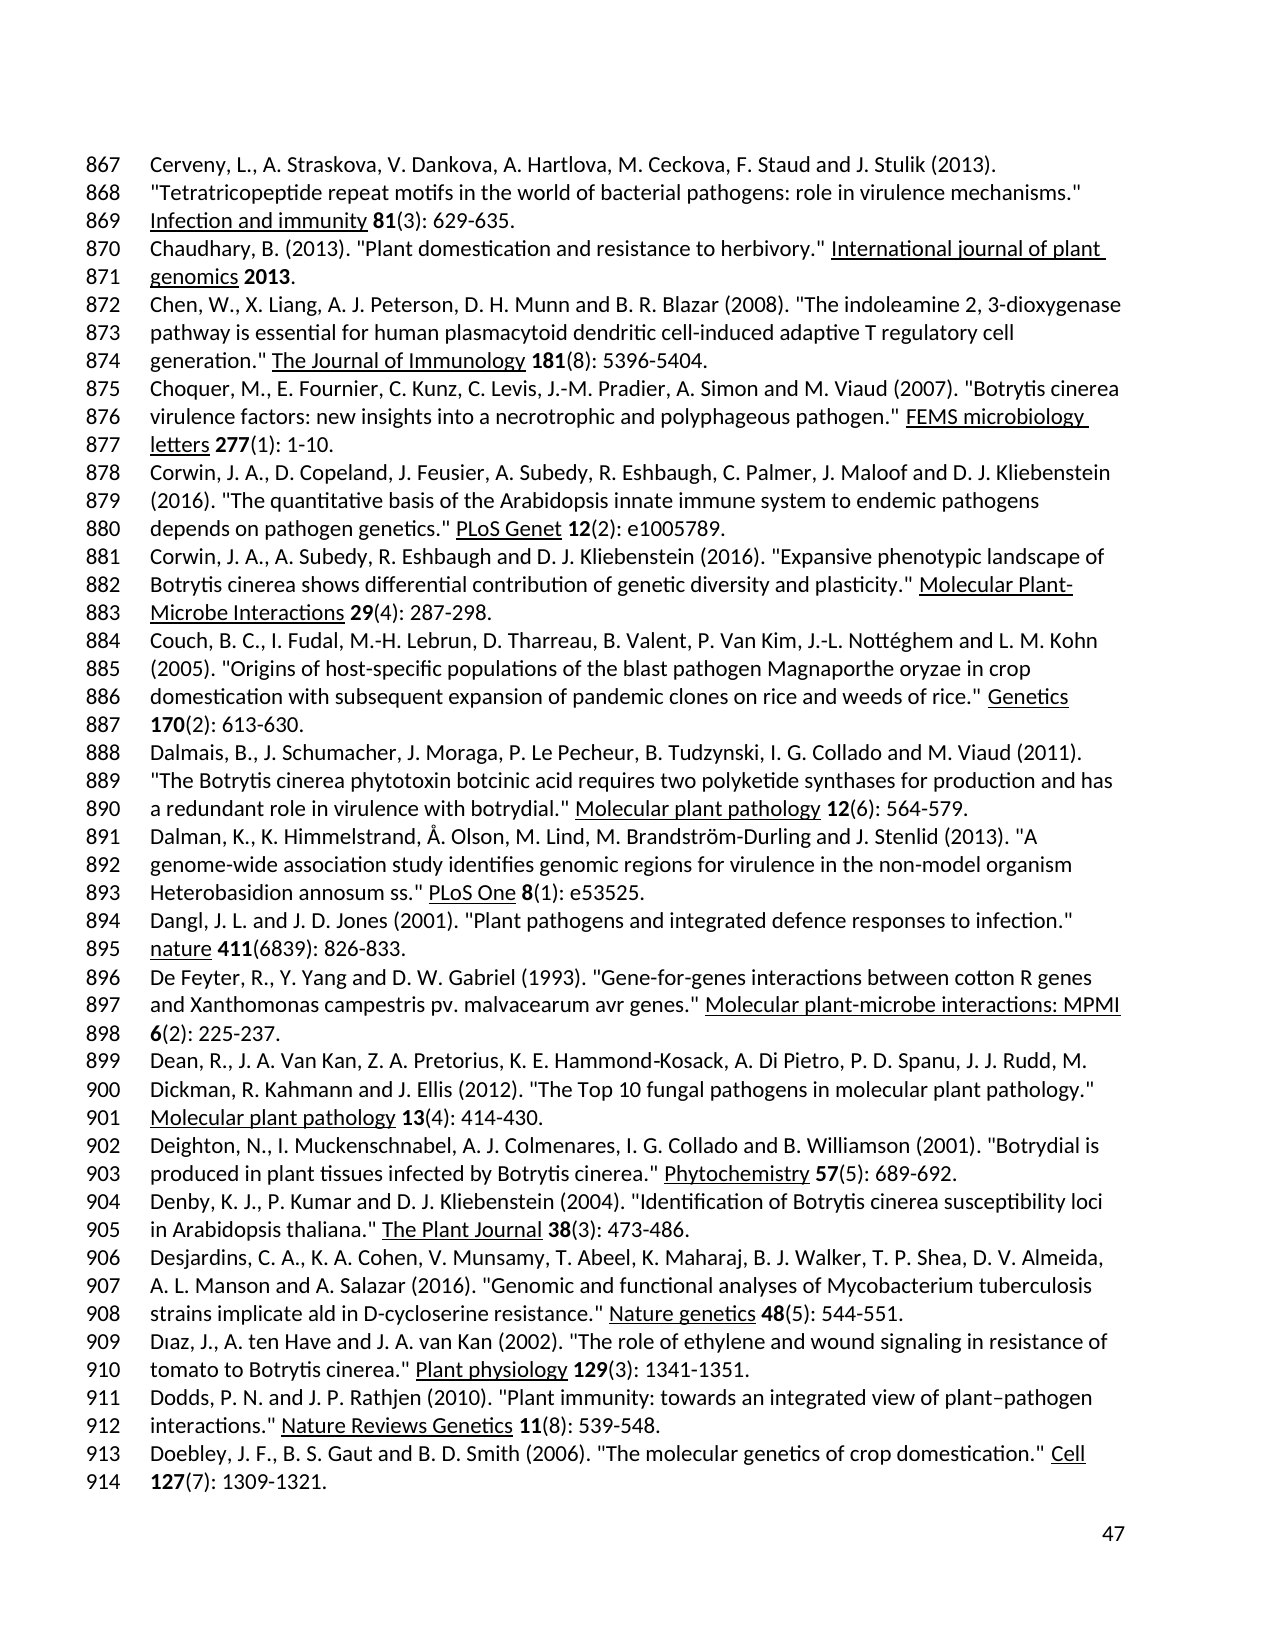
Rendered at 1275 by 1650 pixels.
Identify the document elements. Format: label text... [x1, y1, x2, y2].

text De Feyter, R., Y. Yang and D. W. Gabriel (1993). "Gene-for-genes interactions between cotton R genes and Xanthomonas campestris pv. malvacearum avr genes." Molecular plant-microbe interactions: MPMI 6(2): 225-237. [150, 963, 1125, 1047]
text Dangl, J. L. and J. D. Jones (2001). "Plant pathogens and integrated defence responses to infection." nature 411(6839): 826-833. [150, 907, 1125, 963]
text Corwin, J. A., A. Subedy, R. Eshbaugh and D. J. Kliebenstein (2016). "Expansive phenotypic landscape of Botrytis cinerea shows differential contribution of genetic diversity and plasticity." Molecular Plant-Microbe Interactions 29(4): 287-298. [150, 542, 1125, 626]
text Deighton, N., I. Muckenschnabel, A. J. Colmenares, I. G. Collado and B. Williamson (2001). "Botrydial is produced in plant tissues infected by Botrytis cinerea." Phytochemistry 57(5): 689-692. [150, 1131, 1125, 1187]
text Desjardins, C. A., K. A. Cohen, V. Munsamy, T. Abeel, K. Maharaj, B. J. Walker, T. P. Shea, D. V. Almeida, A. L. Manson and A. Salazar (2016). "Genomic and functional analyses of Mycobacterium tuberculosis strains implicate ald in D-cycloserine resistance." Nature genetics 48(5): 544-551. [150, 1243, 1125, 1327]
text Doebley, J. F., B. S. Gaut and B. D. Smith (2006). "The molecular genetics of crop domestication." Cell 127(7): 1309-1321. [150, 1439, 1125, 1495]
text Dalmais, B., J. Schumacher, J. Moraga, P. Le Pecheur, B. Tudzynski, I. G. Collado and M. Viaud (2011). "The Botrytis cinerea phytotoxin botcinic acid requires two polyketide synthases for production and has a redundant role in virulence with botrydial." Molecular plant pathology 12(6): 564-579. [150, 738, 1125, 822]
text Choquer, M., E. Fournier, C. Kunz, C. Levis, J.-M. Pradier, A. Simon and M. Viaud (2007). "Botrytis cinerea virulence factors: new insights into a necrotrophic and polyphageous pathogen." FEMS microbiology letters 277(1): 1-10. [150, 374, 1125, 458]
text Corwin, J. A., D. Copeland, J. Feusier, A. Subedy, R. Eshbaugh, C. Palmer, J. Maloof and D. J. Kliebenstein (2016). "The quantitative basis of the Arabidopsis innate immune system to endemic pathogens depends on pathogen genetics." PLoS Genet 12(2): e1005789. [150, 458, 1125, 542]
text Chen, W., X. Liang, A. J. Peterson, D. H. Munn and B. R. Blazar (2008). "The indoleamine 2, 3-dioxygenase pathway is essential for human plasmacytoid dendritic cell-induced adaptive T regulatory cell generation." The Journal of Immunology 181(8): 5396-5404. [150, 290, 1125, 374]
text Dean, R., J. A. Van Kan, Z. A. Pretorius, K. E. Hammond‐Kosack, A. Di Pietro, P. D. Spanu, J. J. Rudd, M. Dickman, R. Kahmann and J. Ellis (2012). "The Top 10 fungal pathogens in molecular plant pathology." Molecular plant pathology 13(4): 414-430. [150, 1047, 1125, 1131]
text Couch, B. C., I. Fudal, M.-H. Lebrun, D. Tharreau, B. Valent, P. Van Kim, J.-L. Nottéghem and L. M. Kohn (2005). "Origins of host-specific populations of the blast pathogen Magnaporthe oryzae in crop domestication with subsequent expansion of pandemic clones on rice and weeds of rice." Genetics 170(2): 613-630. [150, 626, 1125, 738]
text Dalman, K., K. Himmelstrand, Å. Olson, M. Lind, M. Brandström-Durling and J. Stenlid (2013). "A genome-wide association study identifies genomic regions for virulence in the non-model organism Heterobasidion annosum ss." PLoS One 8(1): e53525. [150, 822, 1125, 907]
text Denby, K. J., P. Kumar and D. J. Kliebenstein (2004). "Identification of Botrytis cinerea susceptibility loci in Arabidopsis thaliana." The Plant Journal 38(3): 473-486. [150, 1187, 1125, 1243]
text Dıaz, J., A. ten Have and J. A. van Kan (2002). "The role of ethylene and wound signaling in resistance of tomato to Botrytis cinerea." Plant physiology 129(3): 1341-1351. [150, 1327, 1125, 1383]
text Chaudhary, B. (2013). "Plant domestication and resistance to herbivory." International journal of plant genomics 2013. [150, 234, 1125, 290]
text Cerveny, L., A. Straskova, V. Dankova, A. Hartlova, M. Ceckova, F. Staud and J. Stulik (2013). "Tetratricopeptide repeat motifs in the world of bacterial pathogens: role in virulence mechanisms." Infection and immunity 81(3): 629-635. [150, 150, 1125, 234]
text Dodds, P. N. and J. P. Rathjen (2010). "Plant immunity: towards an integrated view of plant–pathogen interactions." Nature Reviews Genetics 11(8): 539-548. [150, 1383, 1125, 1439]
